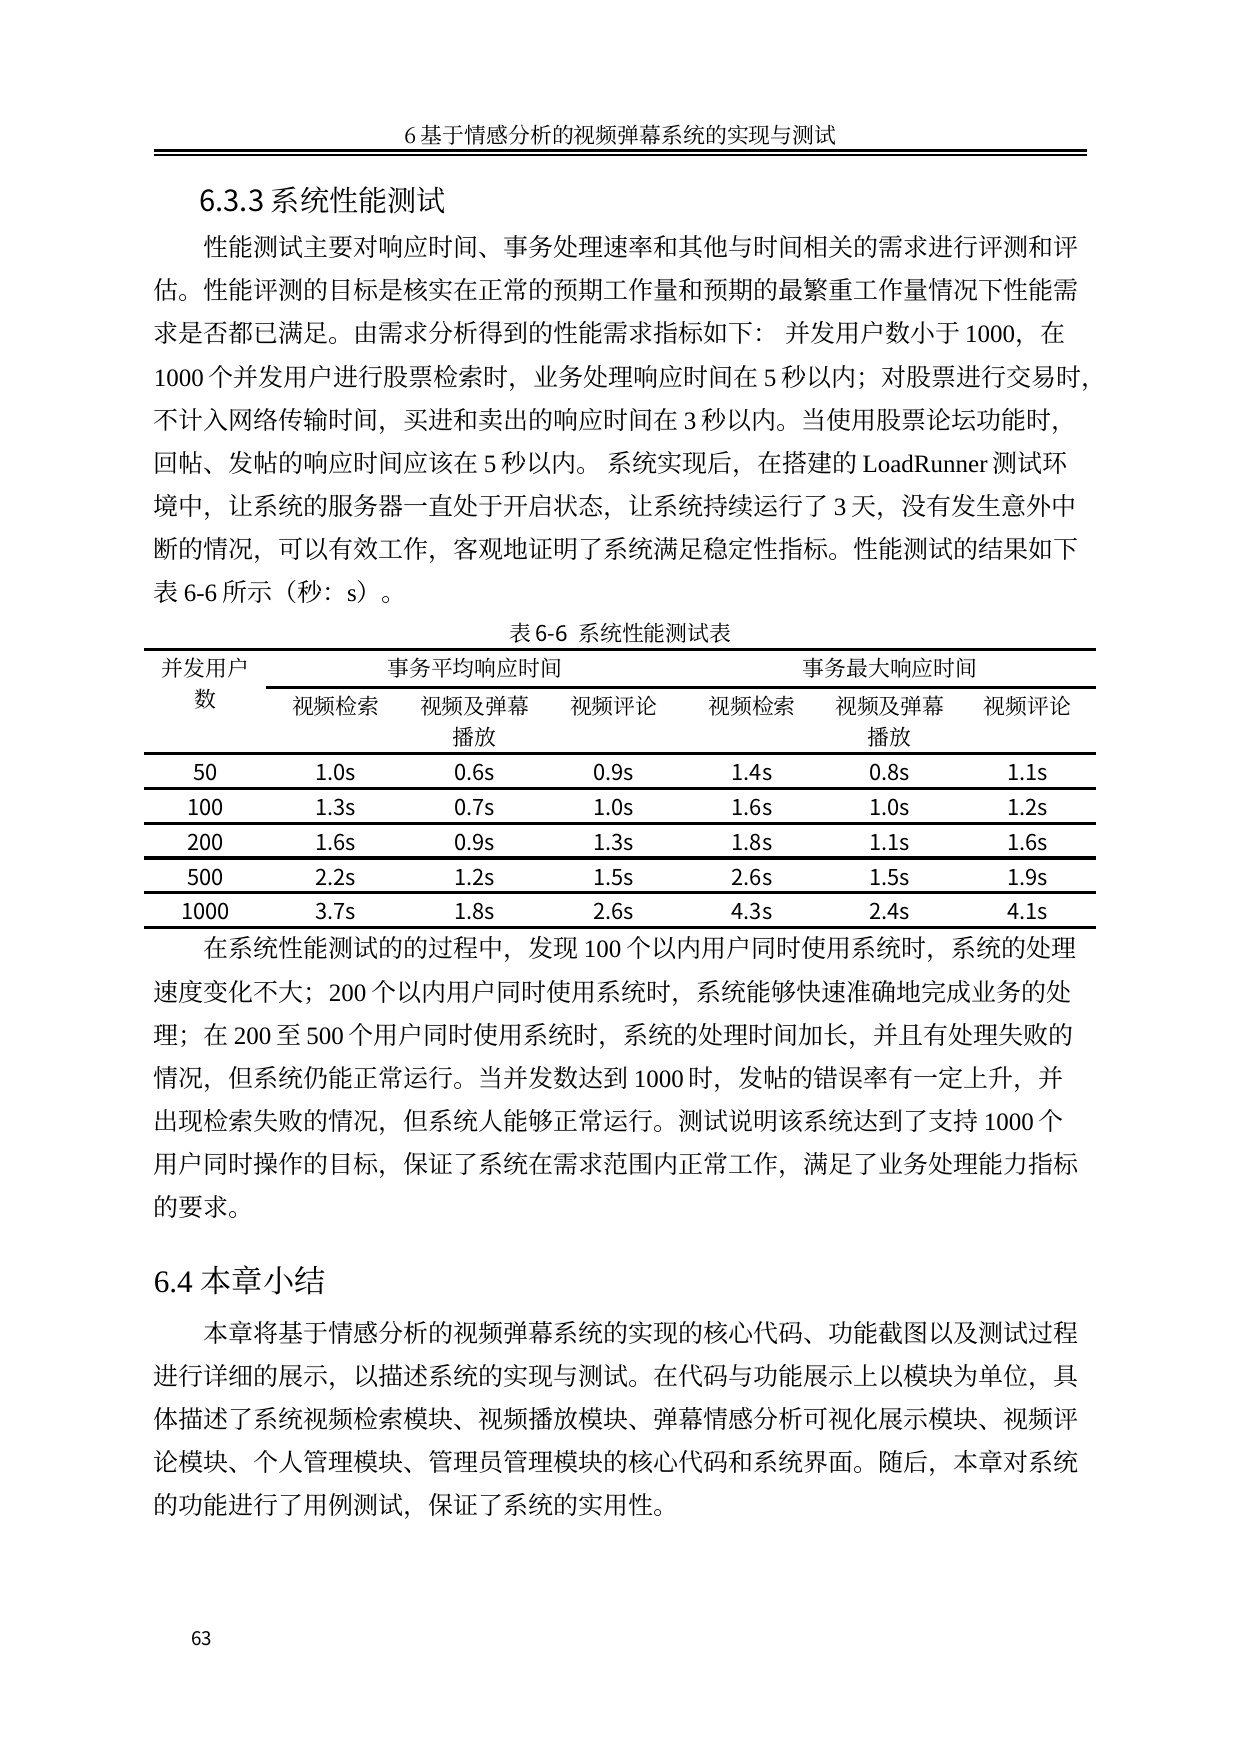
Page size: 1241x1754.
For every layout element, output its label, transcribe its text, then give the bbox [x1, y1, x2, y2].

text 性能测试主要对响应时间、事务处理速率和其他与时间相关的需求进行评测和评估。性能评测的目标是核实在正常的预期工作量和预期的最繁重工作量情况下性能需求是否都已满足。由需求分析得到的性能需求指标如下： 并发用户数小于1000，在1000个并发用户进行股票检索时，业务处理响应时间在5秒以内；对股票进行交易时，不计入网络传输时间，买进和卖出的响应时间在3秒以内。当使用股票论坛功能时，回帖、发帖的响应时间应该在5秒以内。 系统实现后，在搭建的LoadRunner测试环境中，让系统的服务器一直处于开启状态，让系统持续运行了3天，没有发生意外中断的情况，可以有效工作，客观地证明了系统满足稳定性指标。性能测试的结果如下表6-6所示（秒：s）。 [153, 228, 1087, 609]
table_cell 1.2s [405, 860, 544, 891]
table_cell 视频评论 [959, 689, 1096, 752]
table_cell 4.3s [683, 894, 821, 926]
table_cell 1.3s [544, 825, 683, 856]
table_cell 1.6s [683, 790, 821, 822]
table_cell 1.0s [266, 755, 405, 787]
table_cell 4.1s [959, 894, 1096, 926]
table_cell 1.2s [959, 790, 1096, 822]
table_cell 1.9s [959, 860, 1096, 891]
subtitle 6.4 本章小结 [153, 1256, 1087, 1301]
table_header 并发用户数 [144, 651, 266, 752]
text 本章将基于情感分析的视频弹幕系统的实现的核心代码、功能截图以及测试过程进行详细的展示，以描述系统的实现与测试。在代码与功能展示上以模块为单位，具体描述了系统视频检索模块、视频播放模块、弹幕情感分析可视化展示模块、视频评论模块、个人管理模块、管理员管理模块的核心代码和系统界面。随后，本章对系统的功能进行了用例测试，保证了系统的实用性。 [153, 1313, 1087, 1522]
text 在系统性能测试的的过程中，发现100个以内用户同时使用系统时，系统的处理速度变化不大；200个以内用户同时使用系统时，系统能够快速准确地完成业务的处理；在200至500个用户同时使用系统时，系统的处理时间加长，并且有处理失败的情况，但系统仍能正常运行。当并发数达到1000时，发帖的错误率有一定上升，并出现检索失败的情况，但系统人能够正常运行。测试说明该系统达到了支持1000个用户同时操作的目标，保证了系统在需求范围内正常工作，满足了业务处理能力指标的要求。 [153, 929, 1087, 1224]
table_cell 0.9s [544, 755, 683, 787]
table_cell 1.0s [821, 790, 958, 822]
table_cell 1.5s [544, 860, 683, 891]
table_cell 0.9s [405, 825, 544, 856]
table_cell 1.8s [405, 894, 544, 926]
table_cell 视频评论 [544, 689, 683, 752]
table_cell 视频检索 [266, 689, 405, 752]
table_cell 1000 [144, 894, 266, 926]
table_cell 视频检索 [683, 689, 821, 752]
table_cell 1.4s [683, 755, 821, 787]
table_cell 1.1s [959, 755, 1096, 787]
table_cell 0.8s [821, 755, 958, 787]
table_cell 3.7s [266, 894, 405, 926]
table_cell 1.6s [266, 825, 405, 856]
table_cell 2.2s [266, 860, 405, 891]
table_cell 2.4s [821, 894, 958, 926]
table_cell 500 [144, 860, 266, 891]
table_cell 1.8s [683, 825, 821, 856]
table_cell 视频及弹幕播放 [821, 689, 958, 752]
table_cell 0.6s [405, 755, 544, 787]
table_cell 2.6s [683, 860, 821, 891]
table_cell 1.6s [959, 825, 1096, 856]
table_header 事务最大响应时间 [683, 651, 1096, 686]
table_cell 2.6s [544, 894, 683, 926]
table_cell 50 [144, 755, 266, 787]
table_cell 200 [144, 825, 266, 856]
table_cell 1.0s [544, 790, 683, 822]
table_cell 1.1s [821, 825, 958, 856]
table_cell 100 [144, 790, 266, 822]
text 6.3.3 系统性能测试 [199, 177, 1087, 219]
table_header 事务平均响应时间 [266, 651, 683, 686]
table_cell 视频及弹幕播放 [405, 689, 544, 752]
table_cell 0.7s [405, 790, 544, 822]
text 表6-6 系统性能测试表 [153, 616, 1087, 648]
table_cell 1.3s [266, 790, 405, 822]
table_cell 1.5s [821, 860, 958, 891]
